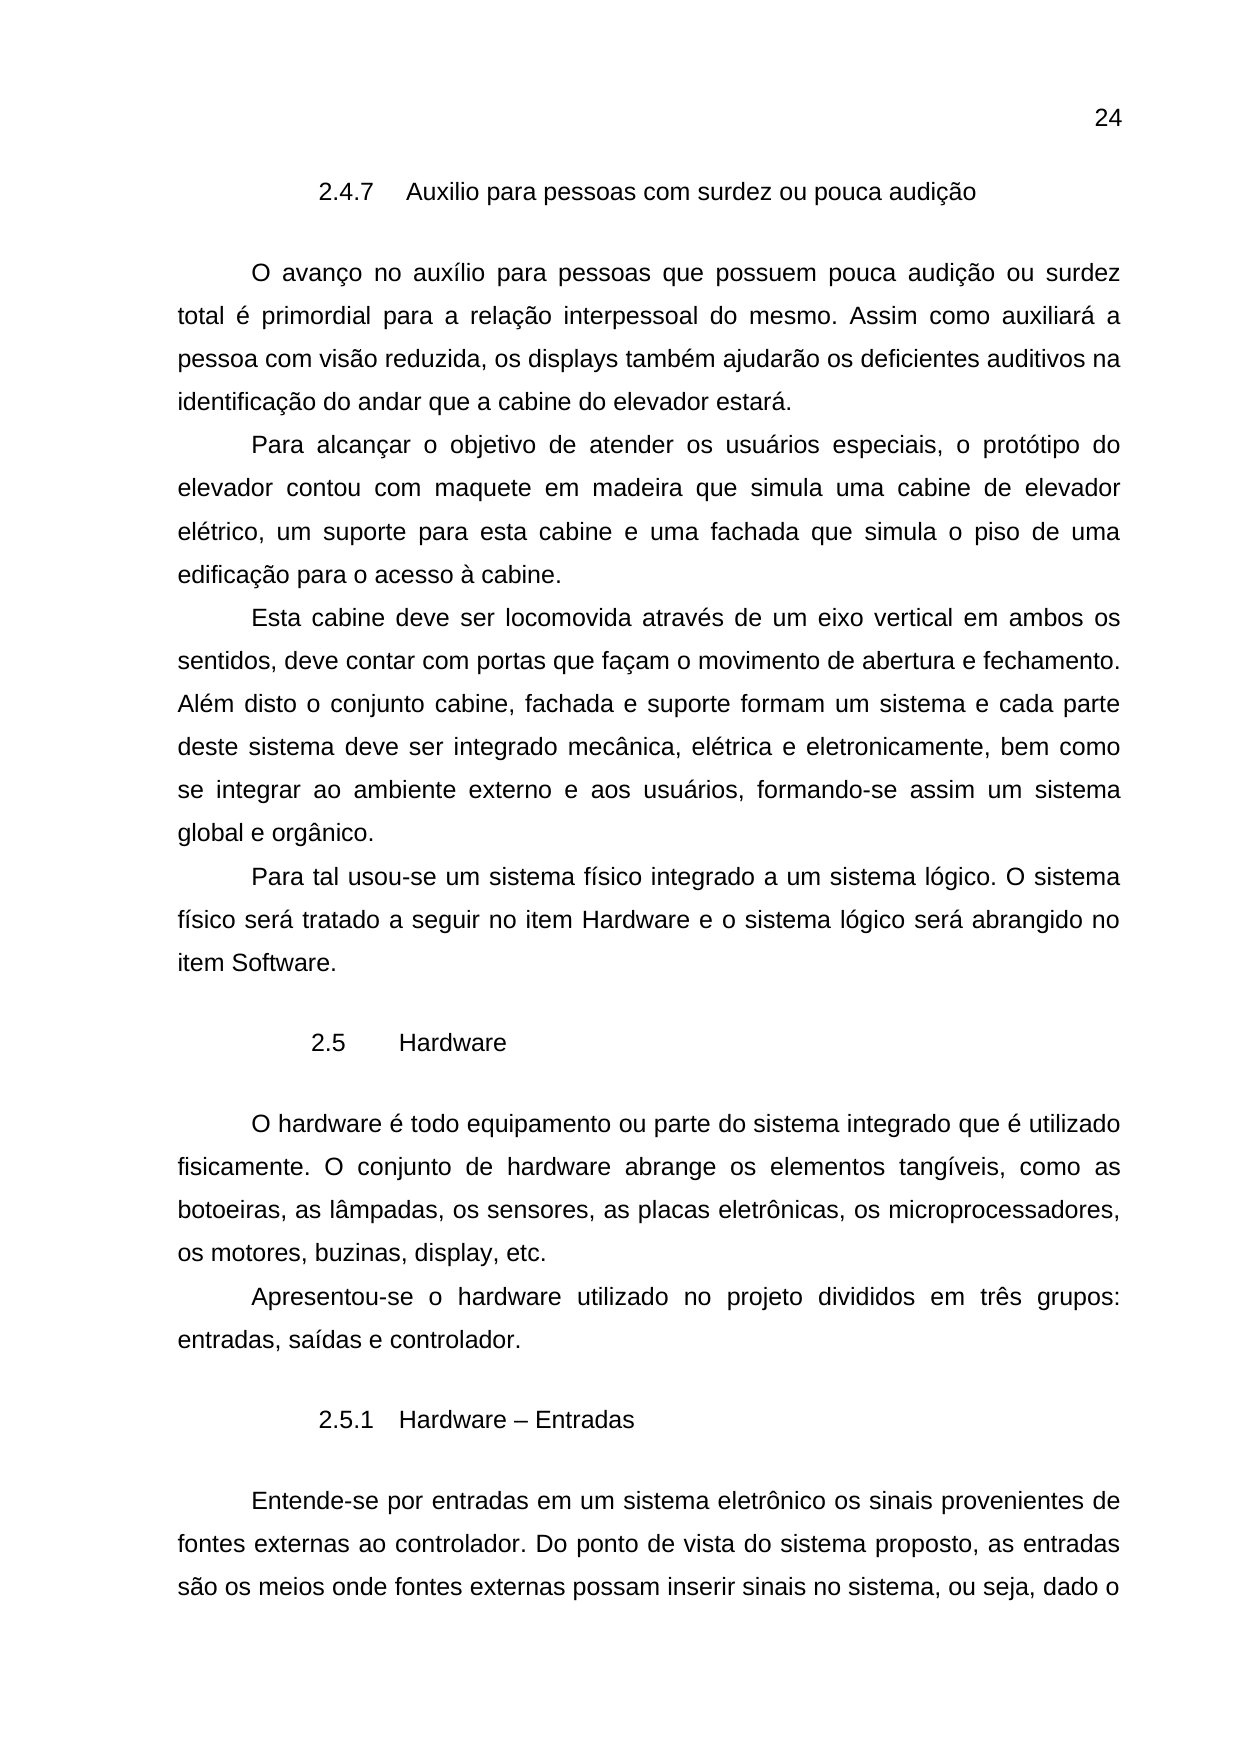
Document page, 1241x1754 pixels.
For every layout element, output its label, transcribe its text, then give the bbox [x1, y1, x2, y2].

text Esta cabine deve ser locomovida através de um eixo vertical em ambos os sentidos, deve contar com portas que façam o movimento de abertura e fechamento. Além disto o conjunto cabine, fachada e suporte formam um sistema e cada parte deste sistema deve ser integrado mecânica, elétrica e eletronicamente, bem como se integrar ao ambiente externo e aos usuários, formando-se assim um sistema global e orgânico. [177, 603, 1122, 847]
text Para tal usou-se um sistema físico integrado a um sistema lógico. O sistema físico será tratado a seguir no item Hardware e o sistema lógico será abrangido no item Software. [177, 862, 1122, 977]
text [177, 1486, 1122, 1601]
subtitle Hardware [237, 1028, 1122, 1057]
text O avanço no auxílio para pessoas que possuem pouca audição ou surdez total é primordial para a relação interpessoal do mesmo. Assim como auxiliará a pessoa com visão reduzida, os displays também ajudarão os deficientes auditivos na identificação do andar que a cabine do elevador estará. [177, 258, 1122, 416]
subtitle Auxilio para pessoas com surdez ou pouca audição [244, 177, 1122, 206]
text Apresentou-se o hardware utilizado no projeto divididos em três grupos: entradas, saídas e controlador. [177, 1282, 1122, 1353]
text O hardware é todo equipamento ou parte do sistema integrado que é utilizado fisicamente. O conjunto de hardware abrange os elementos tangíveis, como as botoeiras, as lâmpadas, os sensores, as placas eletrônicas, os microprocessadores, os motores, buzinas, display, etc. [177, 1109, 1122, 1267]
text Para alcançar o objetivo de atender os usuários especiais, o protótipo do elevador contou com maquete em madeira que simula uma cabine de elevador elétrico, um suporte para esta cabine e uma fachada que simula o piso de uma edificação para o acesso à cabine. [177, 430, 1122, 588]
subtitle Hardware – Entradas [244, 1405, 1122, 1434]
